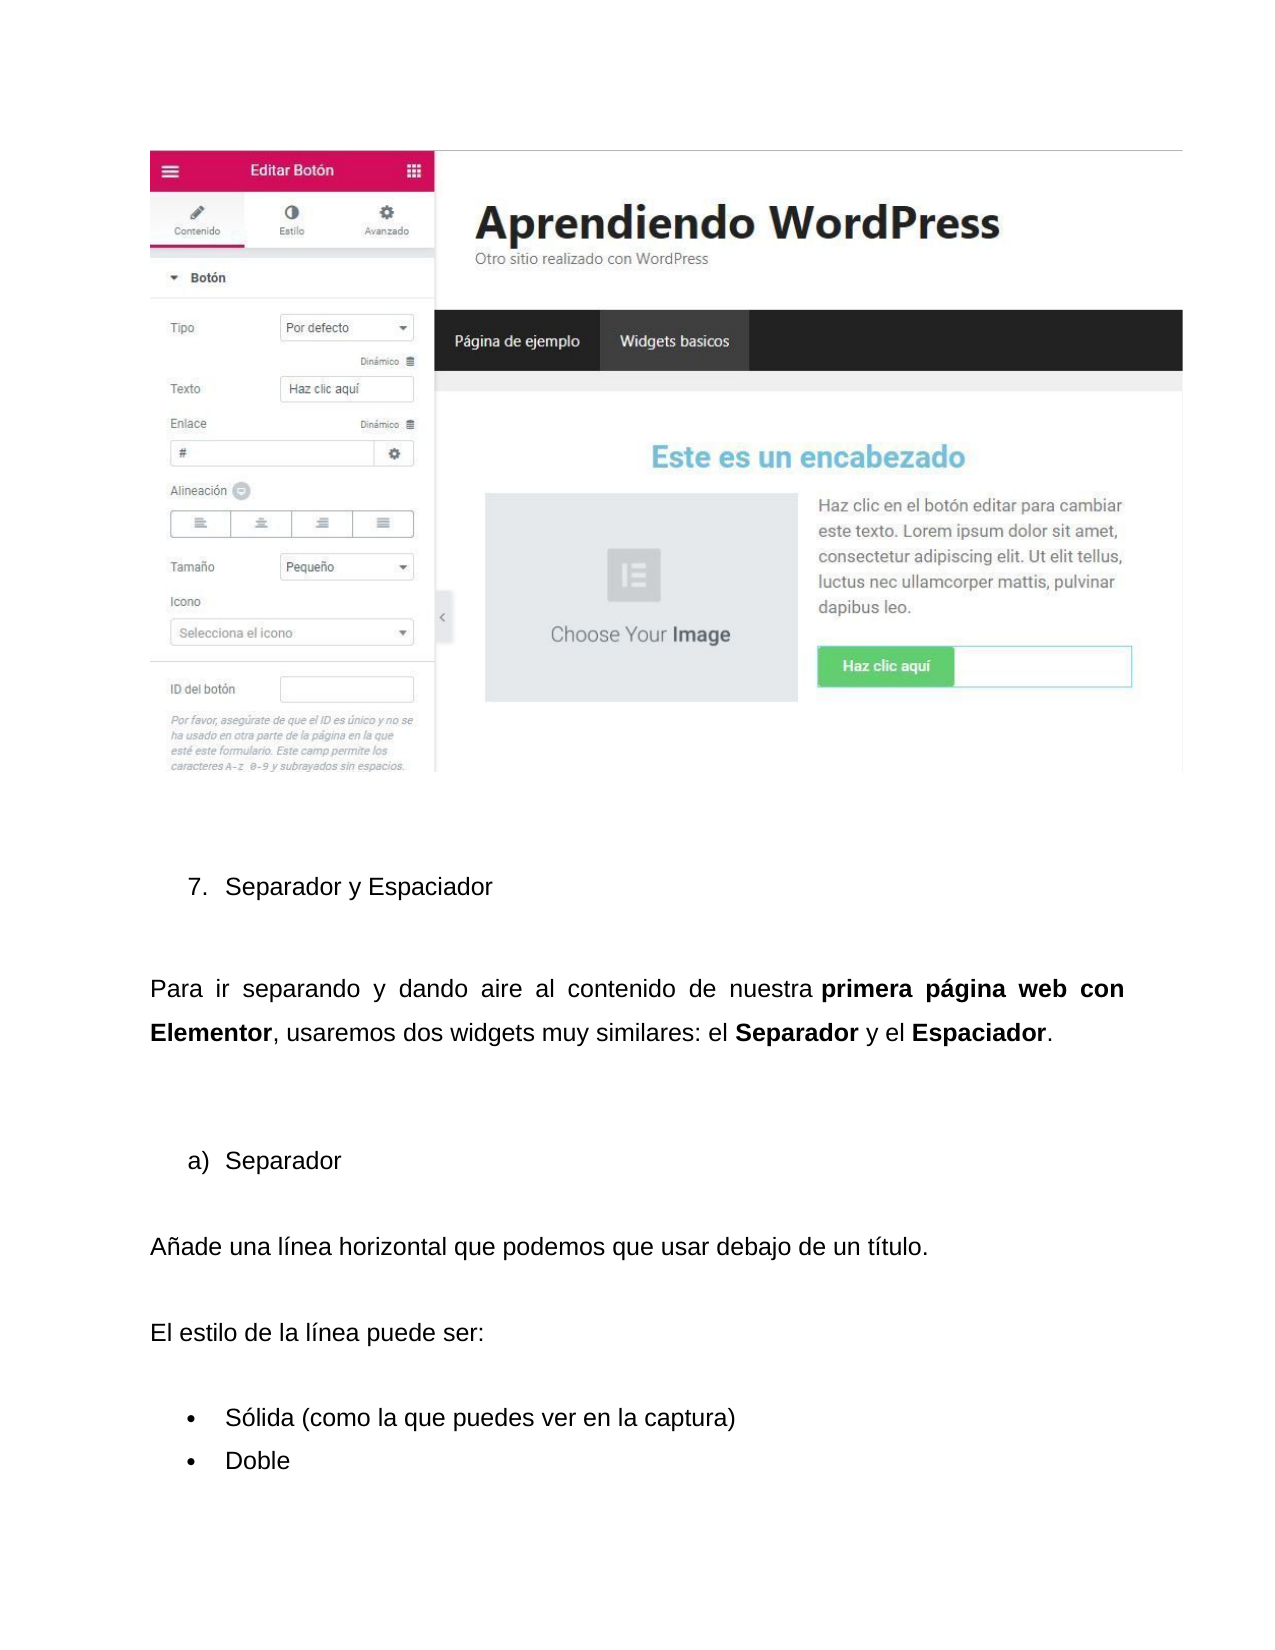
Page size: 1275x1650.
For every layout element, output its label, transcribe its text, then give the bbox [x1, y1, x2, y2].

picture [150, 150, 1183, 772]
text Para ir separando y dando aire al contenido de nuestra primera página web con Elementor, usaremos dos widgets muy similares: el Separador y el Espaciador. [150, 974, 1125, 1046]
text El estilo de la línea puede ser: [150, 1317, 1125, 1346]
list Separador [187, 1146, 1125, 1175]
text Añade una línea horizontal que podemos que usar debajo de un título. [150, 1232, 1125, 1261]
subtitle Separador y Espaciador [187, 871, 1125, 900]
list Doble [187, 1446, 1125, 1475]
list Sólida (como la que puedes ver en la captura) [187, 1403, 1125, 1432]
